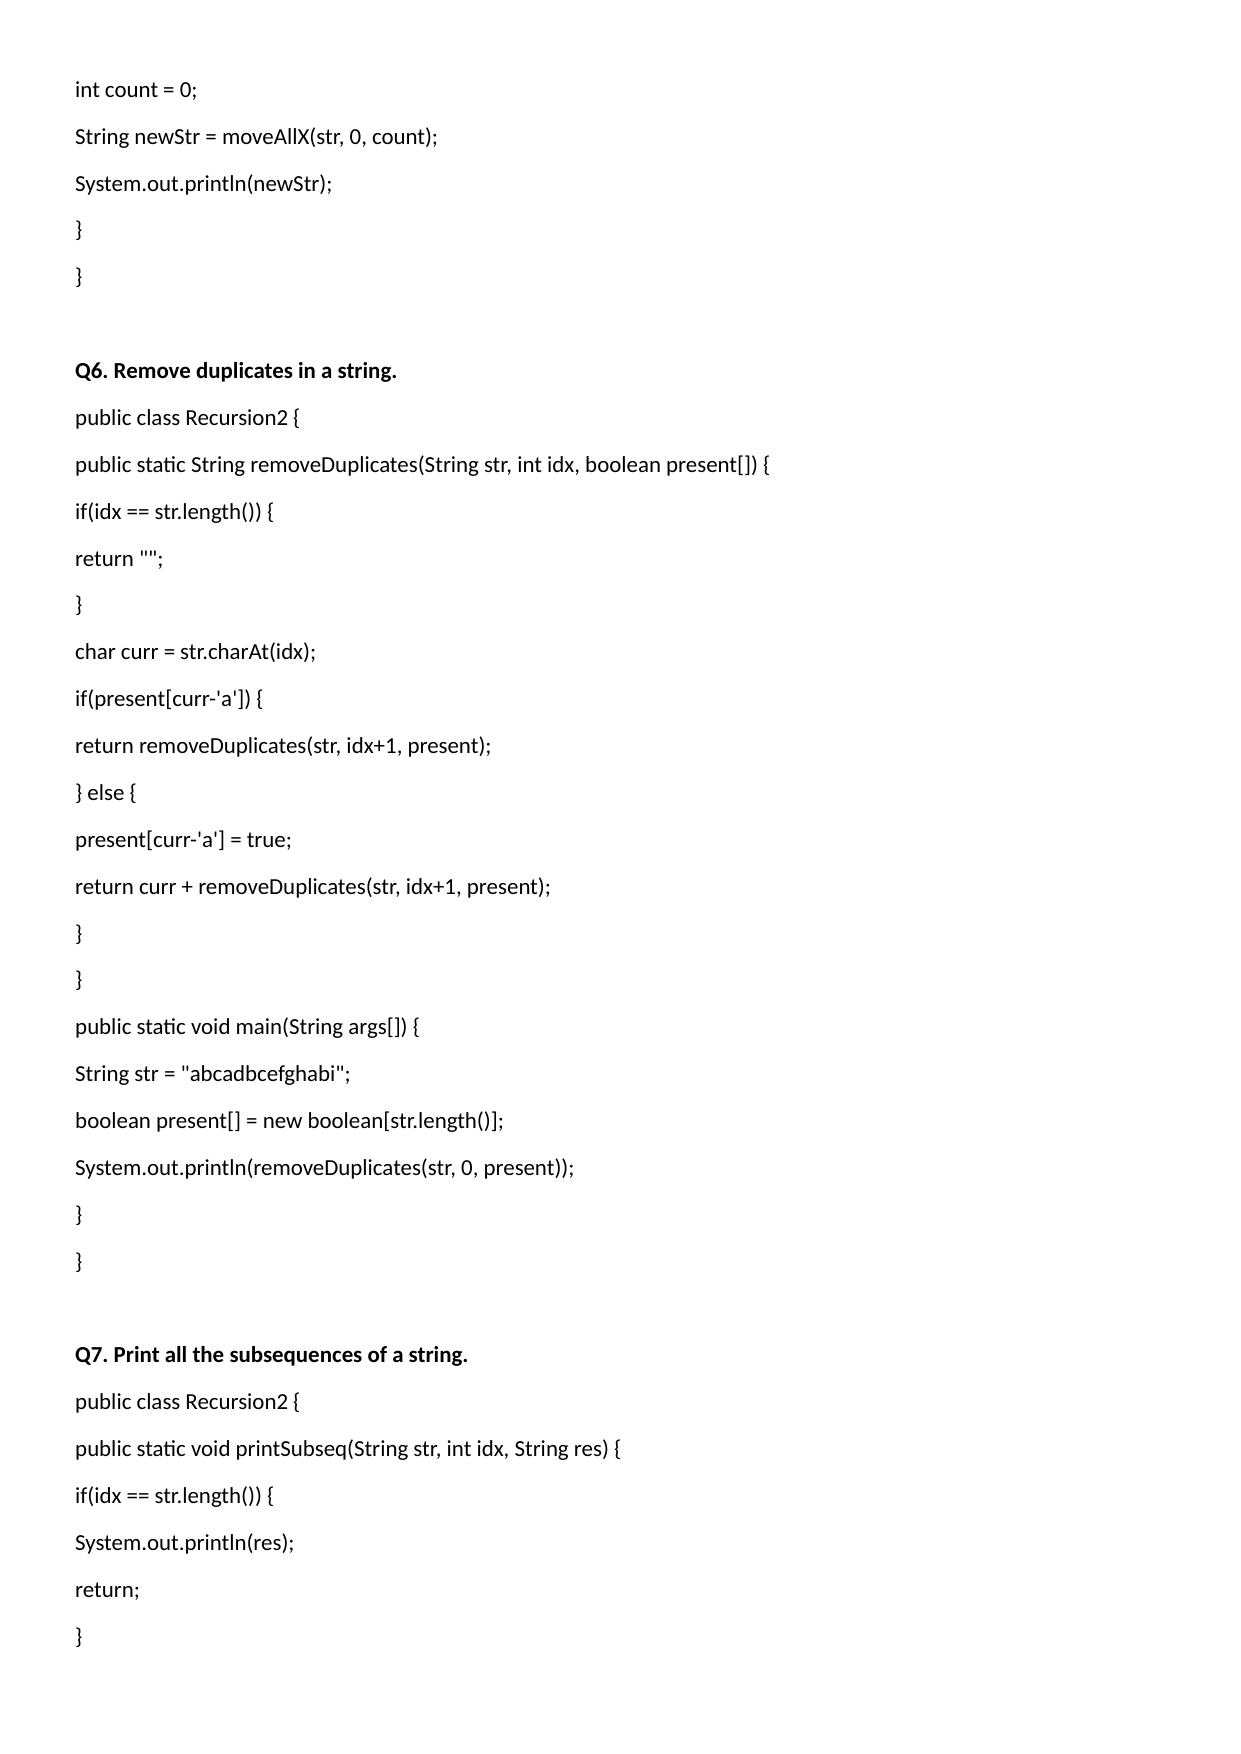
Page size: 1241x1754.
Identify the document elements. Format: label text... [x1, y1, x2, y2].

text } [75, 591, 1165, 619]
text } [75, 919, 1165, 947]
text } [75, 262, 1165, 291]
text if(idx == str.length()) { [75, 497, 1165, 525]
text boolean present[] = new boolean[str.length()]; [75, 1106, 1165, 1134]
text String str = "abcadbcefghabi"; [75, 1059, 1165, 1087]
text char curr = str.charAt(idx); [75, 637, 1165, 666]
text Q7. Print all the subsequences of a string. [75, 1341, 1165, 1369]
text System.out.println(removeDuplicates(str, 0, present)); [75, 1153, 1165, 1181]
text present[curr-'a'] = true; [75, 825, 1165, 853]
text } [75, 1247, 1165, 1275]
text } [75, 1200, 1165, 1228]
text public static void printSubseq(String str, int idx, String res) { [75, 1434, 1165, 1462]
text } [75, 966, 1165, 994]
text public class Recursion2 { [75, 1387, 1165, 1416]
text return; [75, 1575, 1165, 1603]
text if(idx == str.length()) { [75, 1481, 1165, 1509]
text public static void main(String args[]) { [75, 1012, 1165, 1041]
text System.out.println(newStr); [75, 169, 1165, 197]
text System.out.println(res); [75, 1528, 1165, 1556]
text public static String removeDuplicates(String str, int idx, boolean present[]) { [75, 450, 1165, 478]
text return removeDuplicates(str, idx+1, present); [75, 731, 1165, 759]
text return curr + removeDuplicates(str, idx+1, present); [75, 872, 1165, 900]
text public class Recursion2 { [75, 403, 1165, 431]
text Q6. Remove duplicates in a string. [75, 356, 1165, 384]
text String newStr = moveAllX(str, 0, count); [75, 122, 1165, 150]
text } else { [75, 778, 1165, 806]
text } [75, 216, 1165, 244]
text int count = 0; [75, 75, 1165, 103]
text if(present[curr-'a']) { [75, 684, 1165, 712]
text } [75, 1622, 1165, 1650]
text return ""; [75, 544, 1165, 572]
